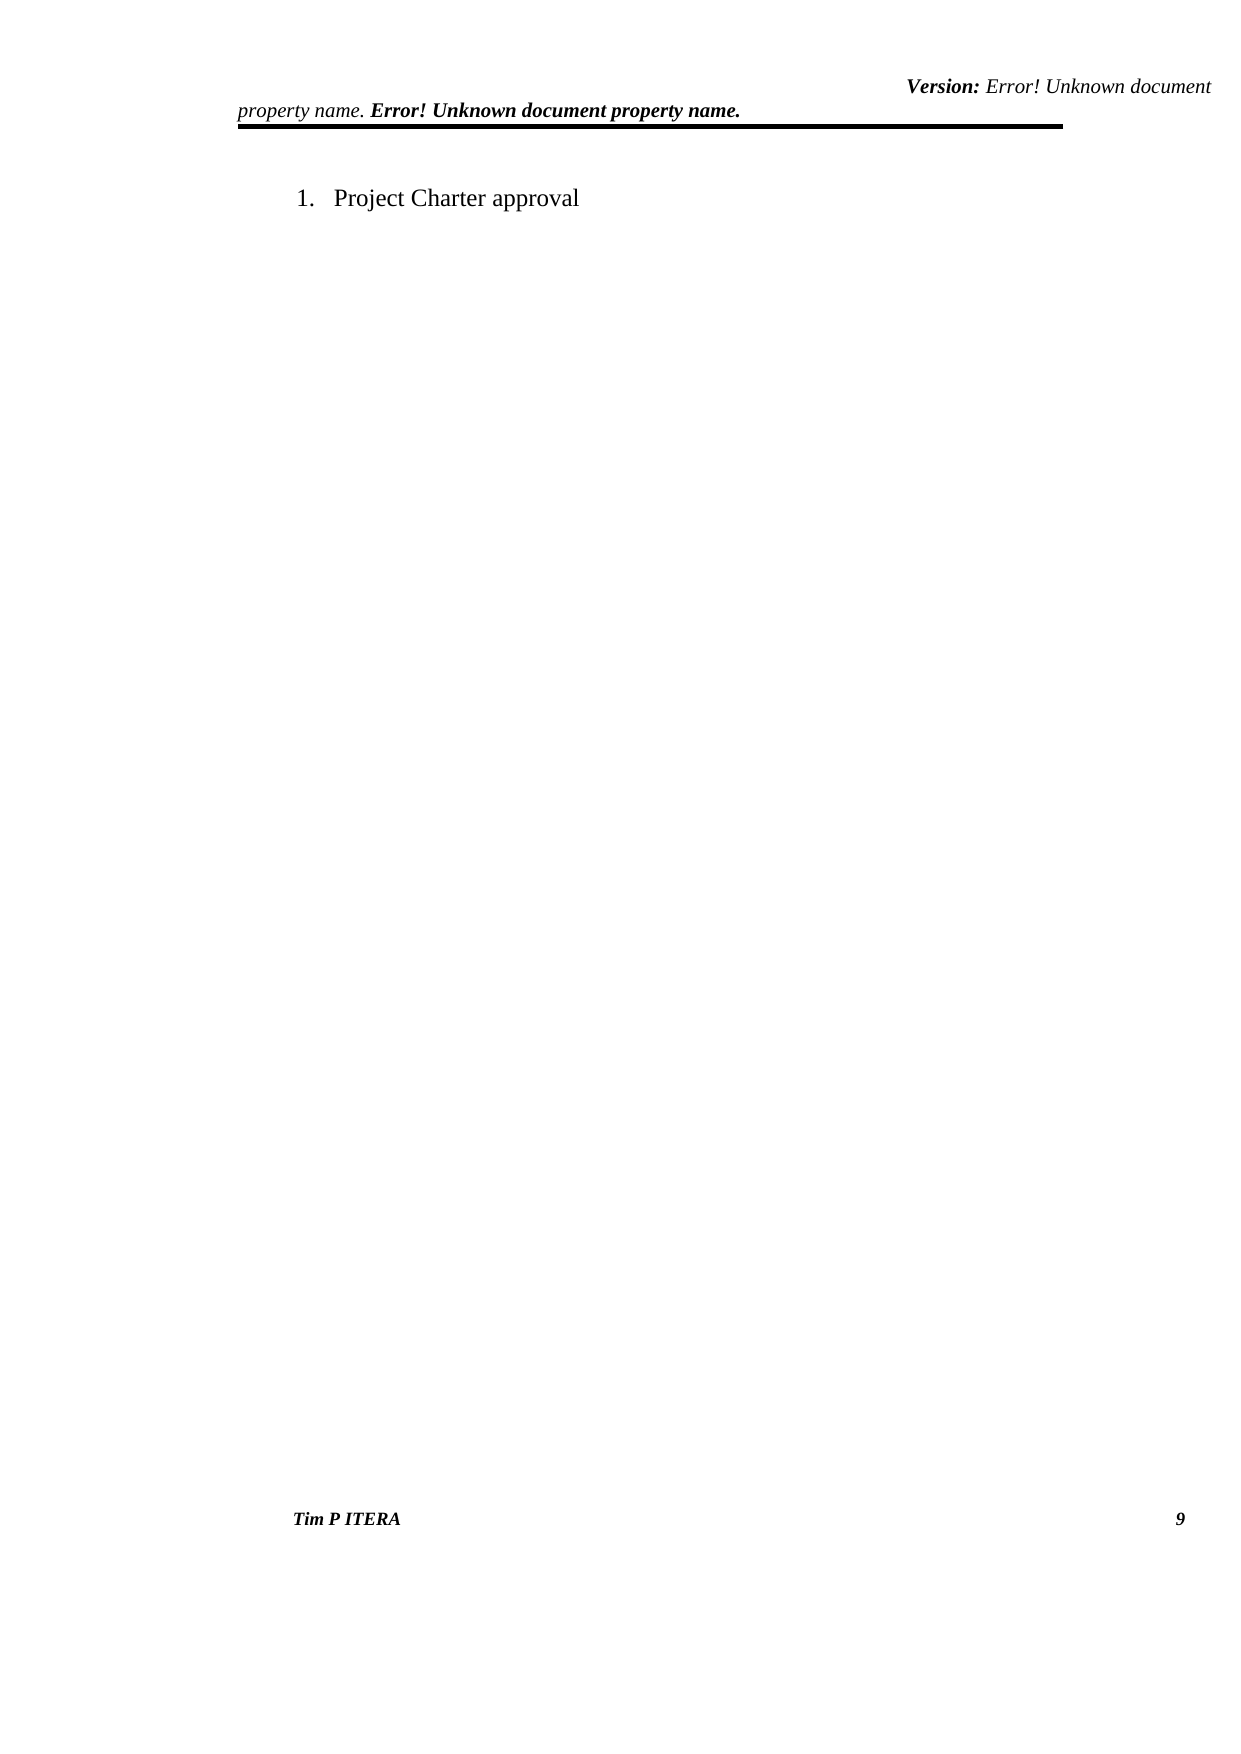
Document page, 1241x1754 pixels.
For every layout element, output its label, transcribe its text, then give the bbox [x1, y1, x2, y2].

list Project Charter approval [296, 183, 1063, 212]
